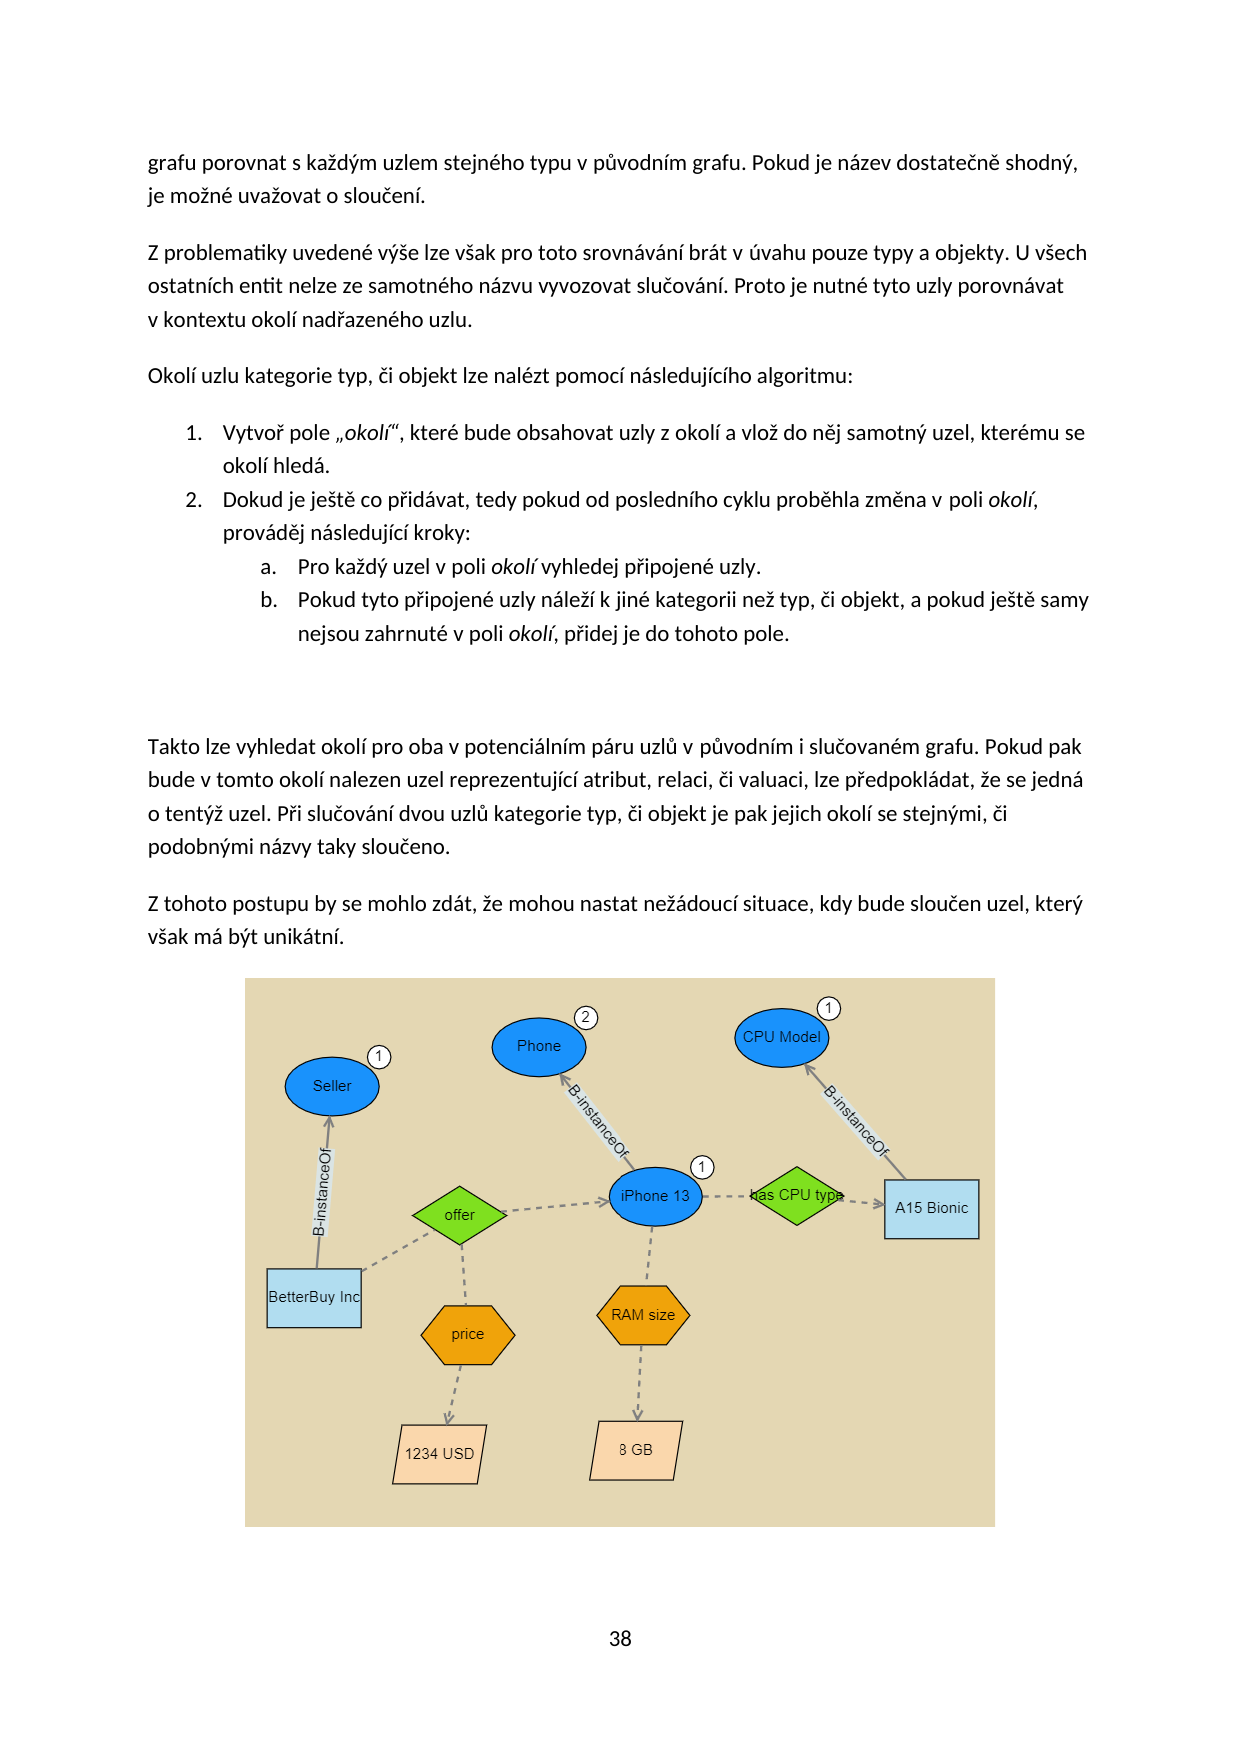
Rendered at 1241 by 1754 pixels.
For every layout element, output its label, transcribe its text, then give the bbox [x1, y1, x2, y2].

list Pokud tyto připojené uzly náleží k jiné kategorii než typ, či objekt, a pokud ještě samy nejsou zahrnuté v poli okolí, přidej je do tohoto pole. [260, 585, 1093, 647]
text Takto lze vyhledat okolí pro oba v potenciálním páru uzlů v původním i slučovaném grafu. Pokud pak bude v tomto okolí nalezen uzel reprezentující atribut, relaci, či valuaci, lze předpokládat, že se jedná o tentýž uzel. Při slučování dvou uzlů kategorie typ, či objekt je pak jejich okolí se stejnými, či podobnými názvy taky sloučeno. [148, 732, 1093, 860]
list Dokud je ještě co přidávat, tedy pokud od posledního cyklu proběhla změna v poli okolí, prováděj následující kroky: [185, 485, 1093, 546]
list Pro každý uzel v poli okolí vyhledej připojené uzly. [260, 552, 1093, 580]
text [148, 148, 1093, 209]
picture [245, 978, 995, 1527]
text Okolí uzlu kategorie typ, či objekt lze nalézt pomocí následujícího algoritmu: [148, 361, 1093, 389]
list Vytvoř pole „okolí“, které bude obsahovat uzly z okolí a vlož do něj samotný uzel, kterému se okolí hledá. [185, 418, 1093, 479]
text Z tohoto postupu by se mohlo zdát, že mohou nastat nežádoucí situace, kdy bude sloučen uzel, který však má být unikátní. [148, 889, 1093, 950]
text Z problematiky uvedené výše lze však pro toto srovnávání brát v úvahu pouze typy a objekty. U všech ostatních entit nelze ze samotného názvu vyvozovat slučování. Proto je nutné tyto uzly porovnávat v kontextu okolí nadřazeného uzlu. [148, 238, 1093, 333]
